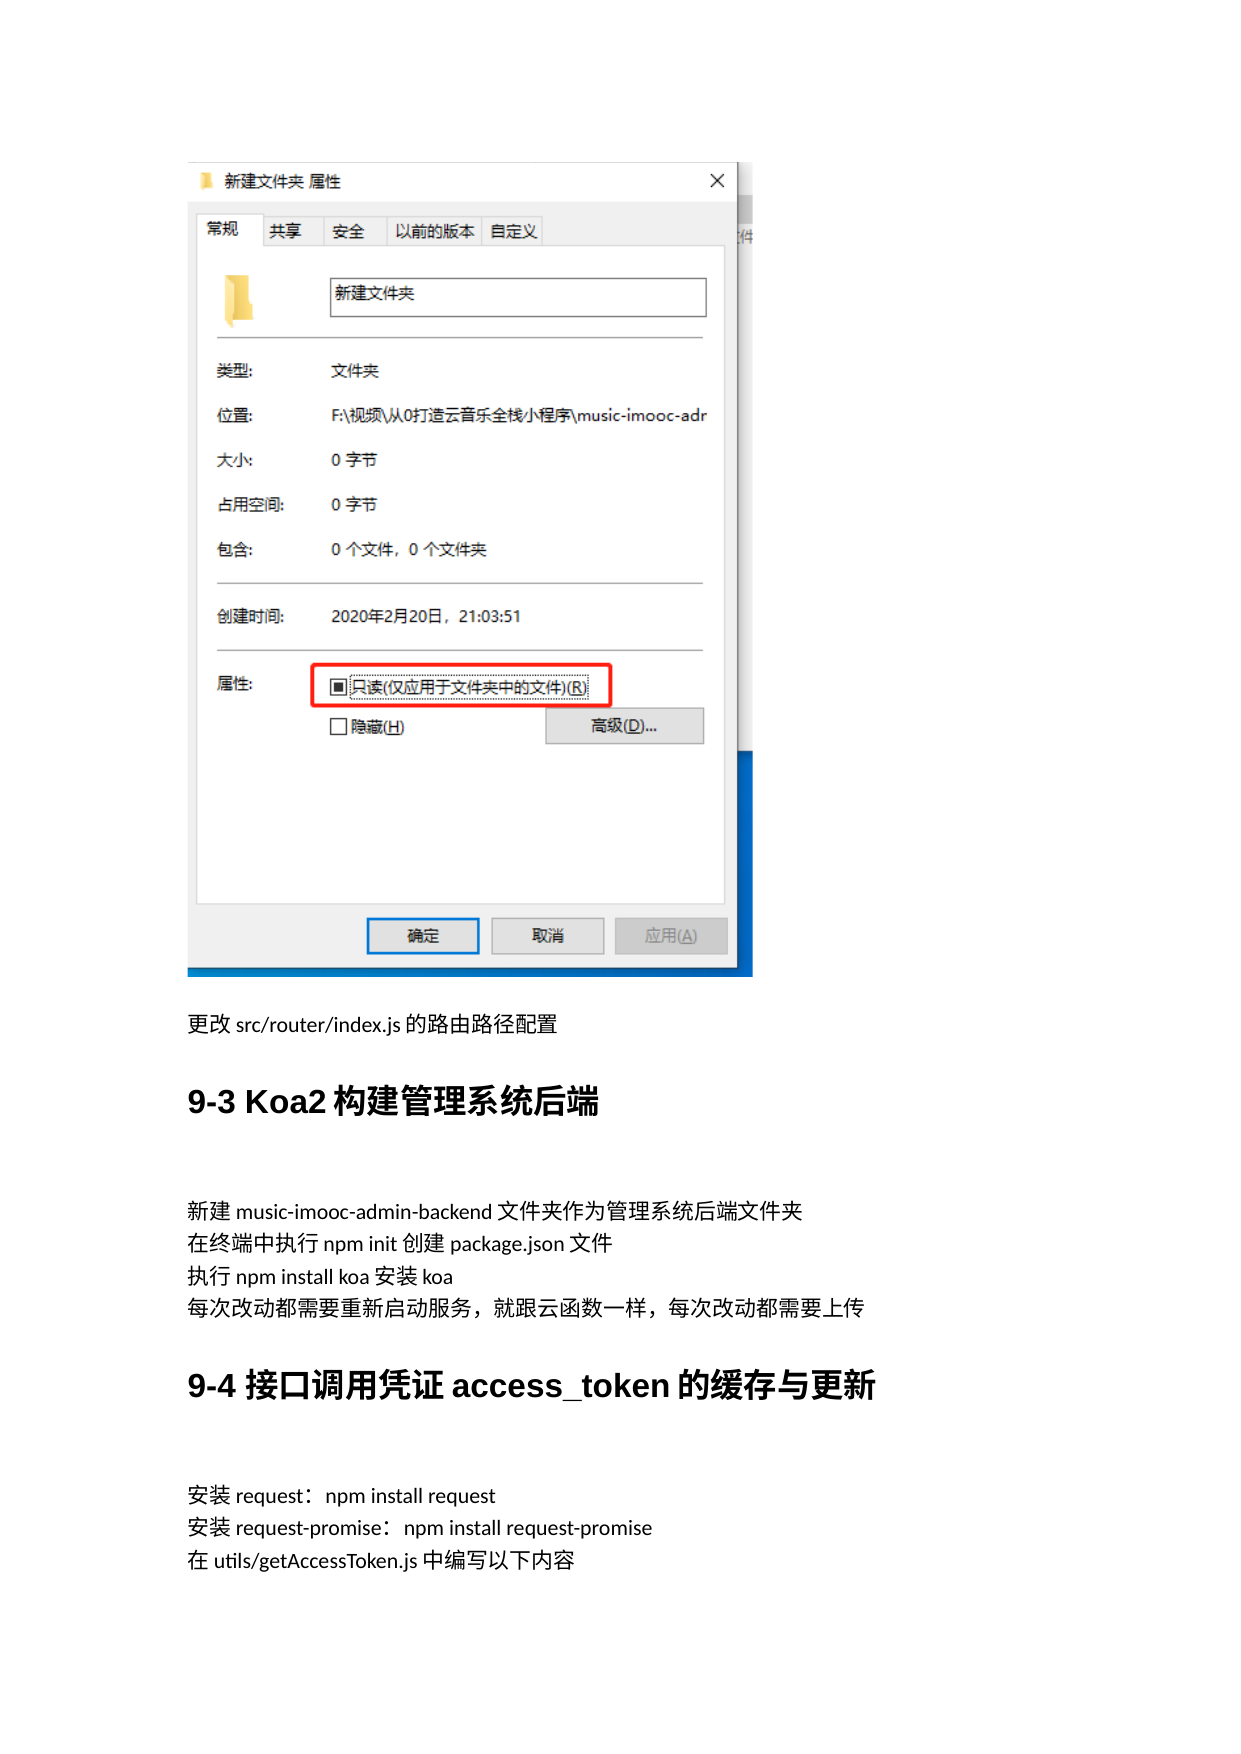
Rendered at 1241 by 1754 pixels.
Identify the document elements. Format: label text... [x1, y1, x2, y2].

text 每次改动都需要重新启动服务，就跟云函数一样，每次改动都需要上传 [187, 1291, 1053, 1323]
text 新建music-imooc-admin-backend文件夹作为管理系统后端文件夹 [187, 1193, 1053, 1226]
picture [187, 162, 753, 977]
text 在终端中执行npm init创建package.json文件 [187, 1226, 1053, 1258]
text 安装request-promise：npm install request-promise [187, 1510, 1053, 1542]
text 在utils/getAccessToken.js中编写以下内容 [187, 1542, 1053, 1575]
text 执行npm install koa安装koa [187, 1258, 1053, 1291]
text 安装request：npm install request [187, 1477, 1053, 1510]
subtitle 9-4 接口调用凭证access_token的缓存与更新 [187, 1350, 1053, 1415]
subtitle 9-3 Koa2构建管理系统后端 [187, 1067, 1053, 1132]
text 更改src/router/index.js的路由路径配置 [187, 1007, 1053, 1039]
